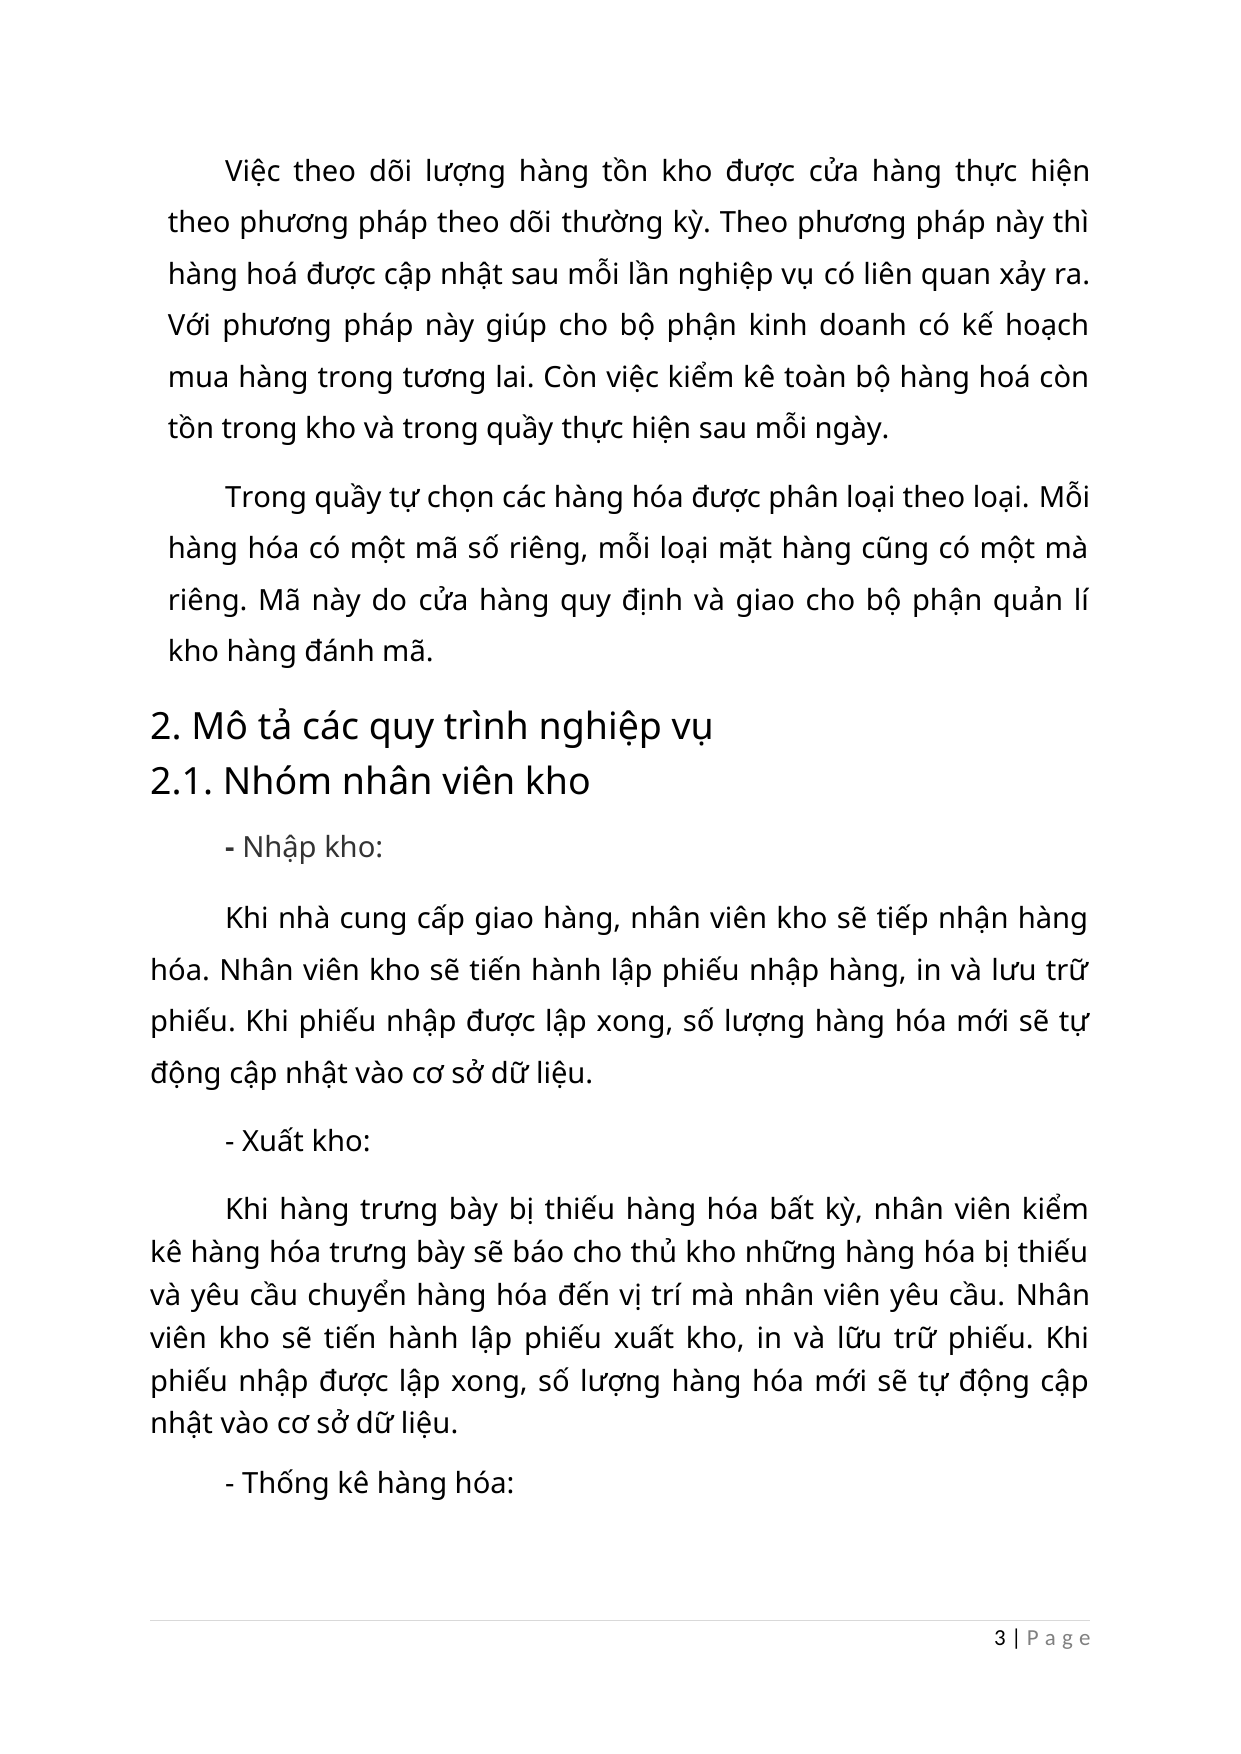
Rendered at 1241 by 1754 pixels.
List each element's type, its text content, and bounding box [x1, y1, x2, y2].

text Việc theo dõi lượng hàng tồn kho được cửa hàng thực hiện theo phương pháp theo dõi thường kỳ. Theo phương pháp này thì hàng hoá được cập nhật sau mỗi lần nghiệp vụ có liên quan xảy ra. Với phương pháp này giúp cho bộ phận kinh doanh có kế hoạch mua hàng trong tương lai. Còn việc kiểm kê toàn bộ hàng hoá còn tồn trong kho và trong quầy thực hiện sau mỗi ngày. [168, 150, 1090, 447]
subtitle 2. Mô tả các quy trình nghiệp vụ [150, 699, 1090, 750]
text Khi nhà cung cấp giao hàng, nhân viên kho sẽ tiếp nhận hàng hóa. Nhân viên kho sẽ tiến hành lập phiếu nhập hàng, in và lưu trữ phiếu. Khi phiếu nhập được lập xong, số lượng hàng hóa mới sẽ tự động cập nhật vào cơ sở dữ liệu. [150, 897, 1090, 1092]
text Khi hàng trưng bày bị thiếu hàng hóa bất kỳ, nhân viên kiểm kê hàng hóa trưng bày sẽ báo cho thủ kho những hàng hóa bị thiếu và yêu cầu chuyển hàng hóa đến vị trí mà nhân viên yêu cầu. Nhân viên kho sẽ tiến hành lập phiếu xuất kho, in và lữu trữ phiếu. Khi phiếu nhập được lập xong, số lượng hàng hóa mới sẽ tự động cập nhật vào cơ sở dữ liệu. [150, 1189, 1090, 1442]
text Trong quầy tự chọn các hàng hóa được phân loại theo loại. Mỗi hàng hóa có một mã số riêng, mỗi loại mặt hàng cũng có một mà riêng. Mã này do cửa hàng quy định và giao cho bộ phận quản lí kho hàng đánh mã. [168, 476, 1090, 670]
text 2.1. Nhóm nhân viên kho [150, 754, 1090, 805]
text - Thống kê hàng hóa: [150, 1462, 1090, 1502]
text - Nhập kho: [150, 826, 1090, 866]
text - Xuất kho: [168, 1120, 1090, 1160]
